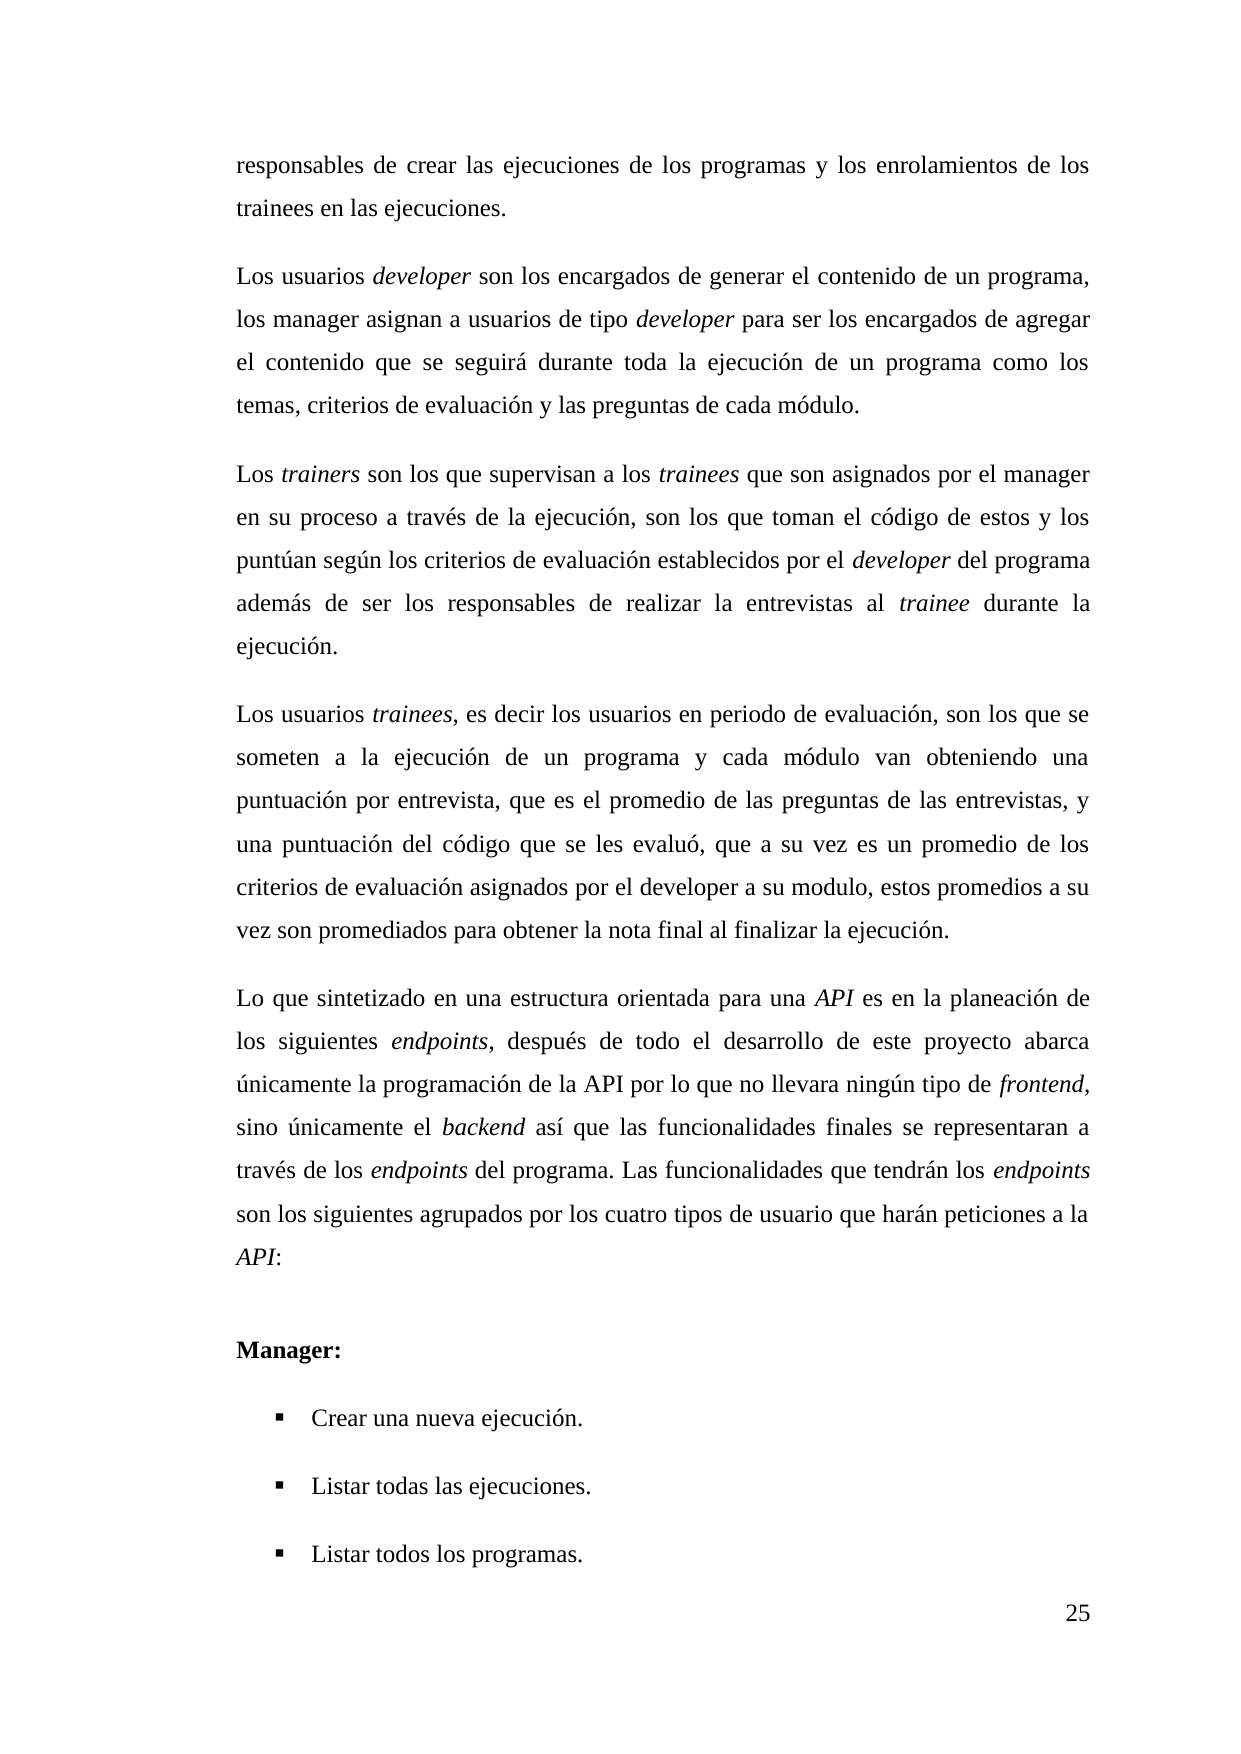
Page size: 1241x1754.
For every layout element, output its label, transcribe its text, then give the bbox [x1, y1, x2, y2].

list Listar todos los programas. [274, 1539, 1090, 1568]
text Los trainers son los que supervisan a los trainees que son asignados por el manager en su proceso a través de la ejecución, son los que toman el código de estos y los puntúan según los criterios de evaluación establecidos por el developer del programa además de ser los responsables de realizar la entrevistas al trainee durante la ejecución. [236, 459, 1090, 660]
list Crear una nueva ejecución. [274, 1403, 1090, 1432]
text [236, 150, 1090, 222]
text Los usuarios developer son los encargados de generar el contenido de un programa, los manager asignan a usuarios de tipo developer para ser los encargados de agregar el contenido que se seguirá durante toda la ejecución de un programa como los temas, criterios de evaluación y las preguntas de cada módulo. [236, 261, 1090, 419]
subtitle Manager: [236, 1335, 1090, 1364]
list Listar todas las ejecuciones. [274, 1471, 1090, 1500]
text Lo que sintetizado en una estructura orientada para una API es en la planeación de los siguientes endpoints, después de todo el desarrollo de este proyecto abarca únicamente la programación de la API por lo que no llevara ningún tipo de frontend, sino únicamente el backend así que las funcionalidades finales se representaran a través de los endpoints del programa. Las funcionalidades que tendrán los endpoints son los siguientes agrupados por los cuatro tipos de usuario que harán peticiones a la API: [236, 983, 1090, 1271]
text Los usuarios trainees, es decir los usuarios en periodo de evaluación, son los que se someten a la ejecución de un programa y cada módulo van obteniendo una puntuación por entrevista, que es el promedio de las preguntas de las entrevistas, y una puntuación del código que se les evaluó, que a su vez es un promedio de los criterios de evaluación asignados por el developer a su modulo, estos promedios a su vez son promediados para obtener la nota final al finalizar la ejecución. [236, 699, 1090, 944]
